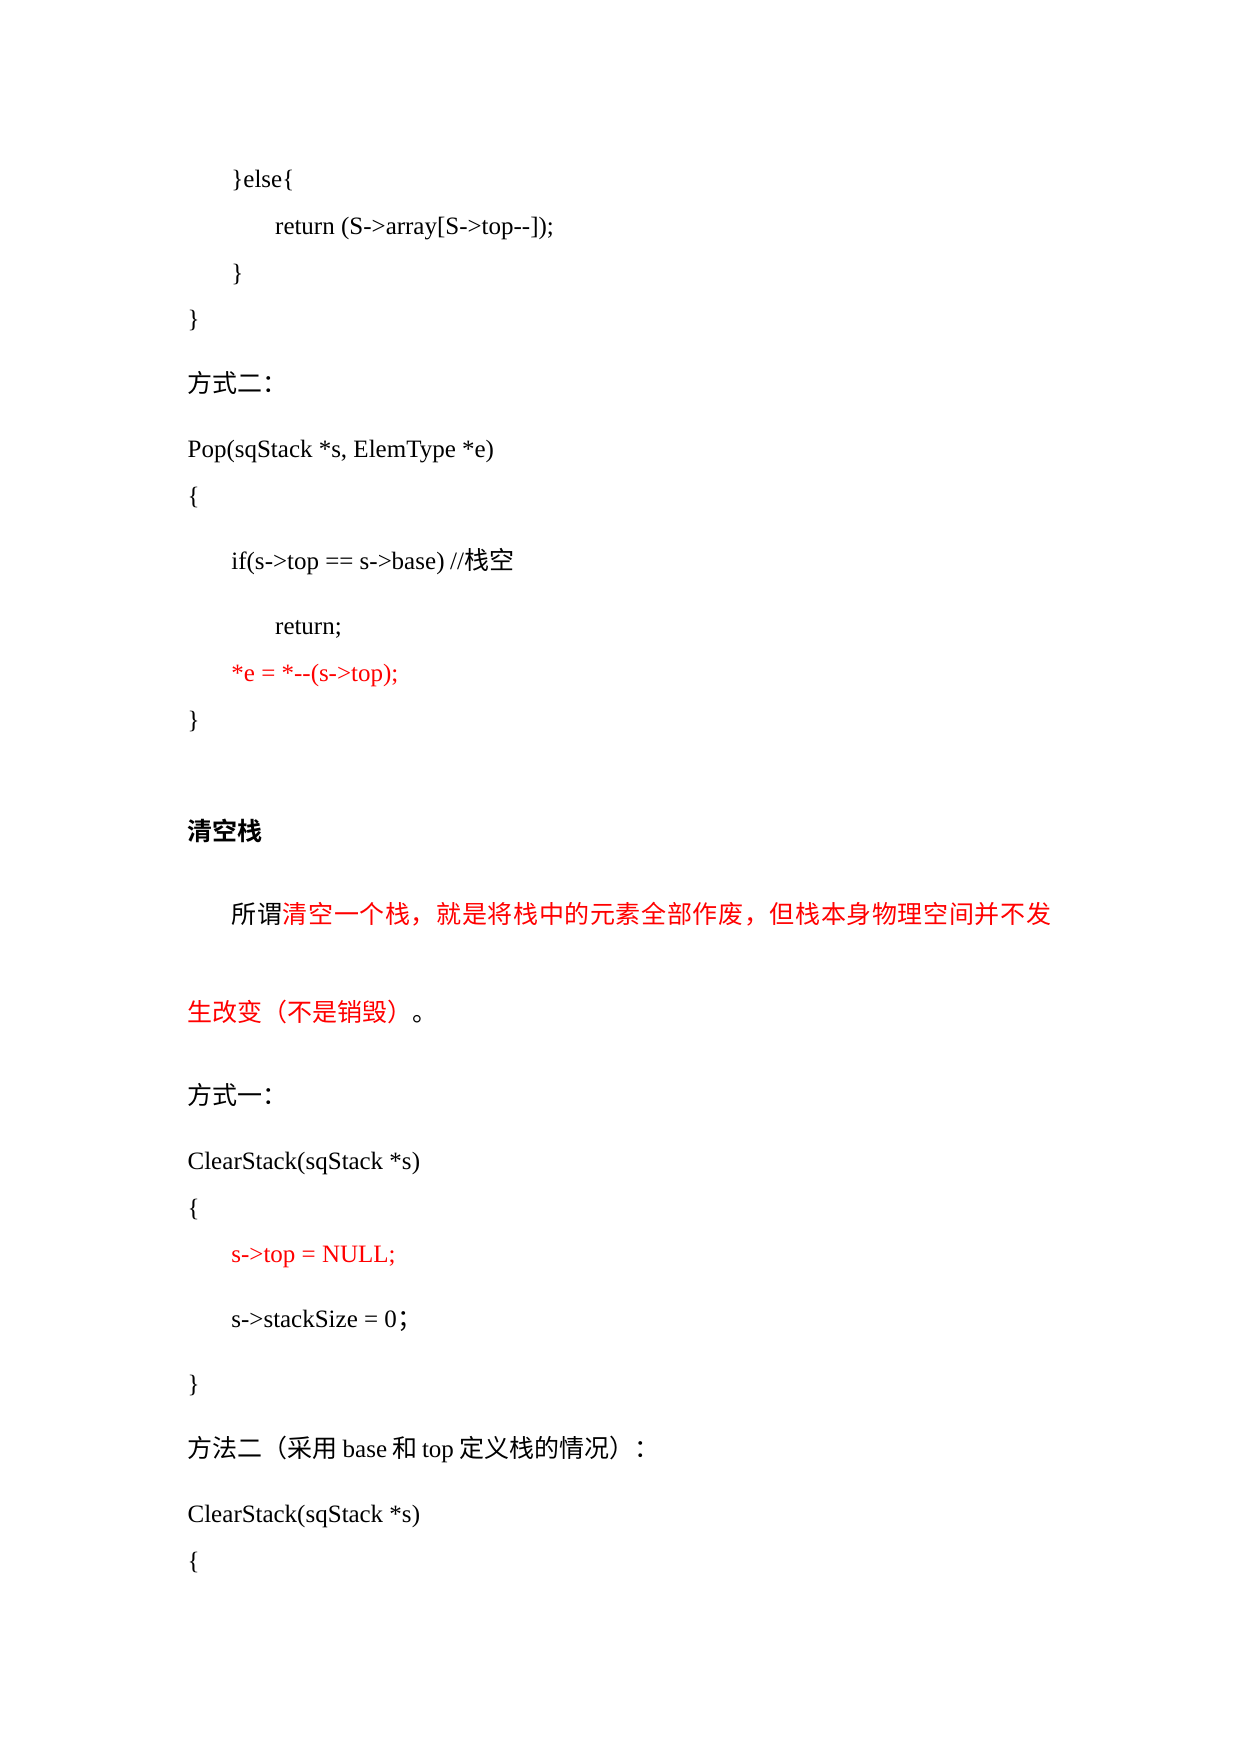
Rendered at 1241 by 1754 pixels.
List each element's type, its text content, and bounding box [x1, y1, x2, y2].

text { [187, 479, 1053, 512]
text ClearStack(sqStack *s) [187, 1144, 1053, 1176]
text } [187, 256, 1053, 288]
text }else{ [187, 162, 1053, 194]
text s->stackSize = 0； [187, 1284, 1053, 1349]
text if(s->top == s->base) //栈空 [187, 526, 1053, 591]
text 方式二： [187, 349, 1053, 414]
text 方式一： [187, 1061, 1053, 1126]
text } [187, 1368, 1053, 1400]
text *e = *--(s->top); [187, 656, 1053, 689]
text return (S->array[S->top--]); [187, 209, 1053, 241]
text 所谓清空一个栈，就是将栈中的元素全部作废，但栈本身物理空间并不发生改变（不是销毁）。 [187, 880, 1053, 1043]
text } [187, 703, 1053, 736]
text s->top = NULL; [187, 1238, 1053, 1270]
text Pop(sqStack *s, ElemType *e) [187, 433, 1053, 465]
text } [187, 303, 1053, 335]
text ClearStack(sqStack *s) [187, 1498, 1053, 1530]
text { [187, 1191, 1053, 1223]
text return; [187, 609, 1053, 642]
text 方法二（采用base和top定义栈的情况）： [187, 1414, 1053, 1479]
subtitle 清空栈 [187, 797, 1053, 862]
text { [187, 1544, 1053, 1577]
